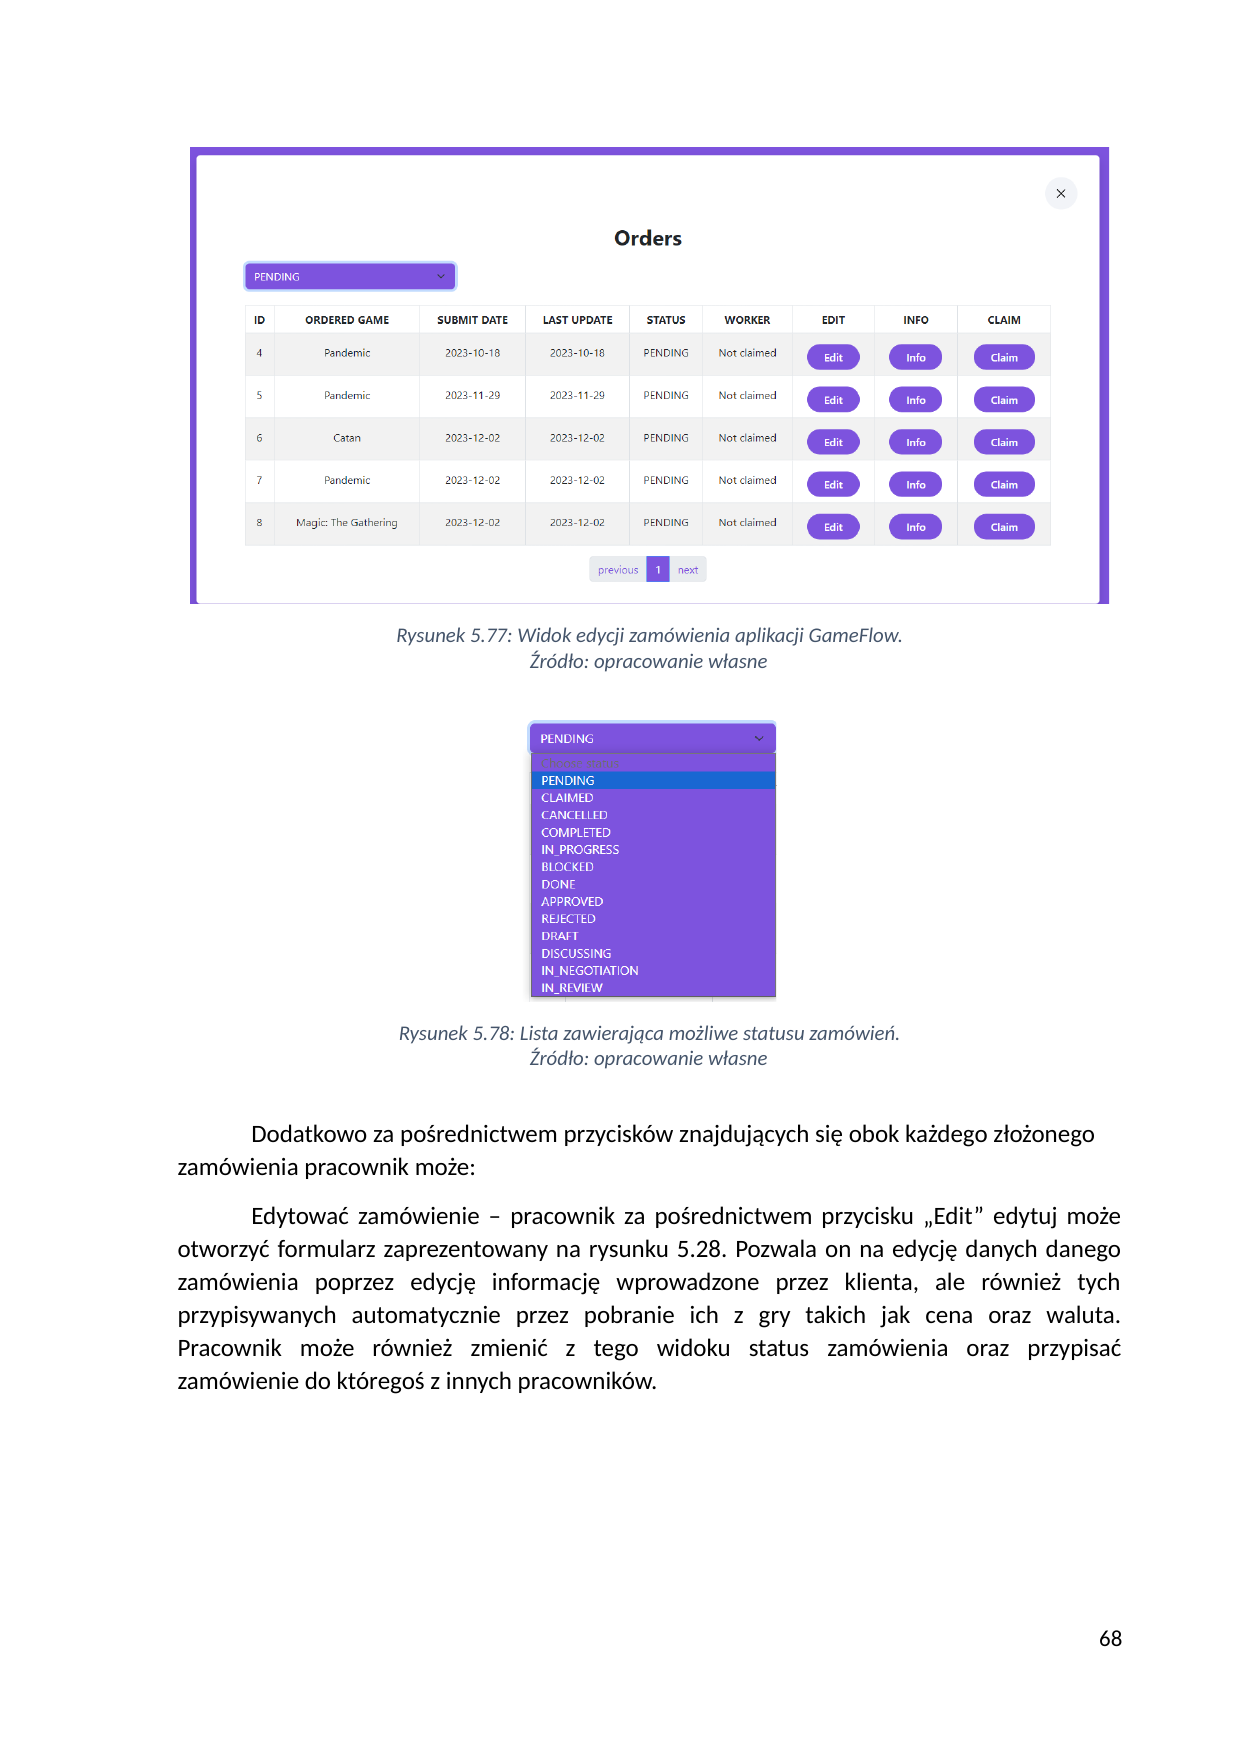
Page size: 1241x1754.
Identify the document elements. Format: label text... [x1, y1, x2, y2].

text Źródło: opracowanie własne [177, 1046, 1122, 1071]
text Edytować zamówienie – pracownik za pośrednictwem przycisku „Edit” edytuj może otworzyć formularz zaprezentowany na rysunku 5.28. Pozwala on na edycję danych danego zamówienia poprzez edycję informację wprowadzone przez klienta, ale również tych przypisywanych automatycznie przez pobranie ich z gry takich jak cena oraz waluta. Pracownik może również zmienić z tego widoku status zamówienia oraz przypisać zamówienie do któregoś z innych pracowników. [177, 1200, 1122, 1396]
text Dodatkowo za pośrednictwem przycisków znajdujących się obok każdego złożonego zamówienia pracownik może: [177, 1118, 1122, 1181]
text Źródło: opracowanie własne [177, 648, 1122, 673]
picture [190, 147, 1110, 604]
picture [522, 720, 777, 1002]
